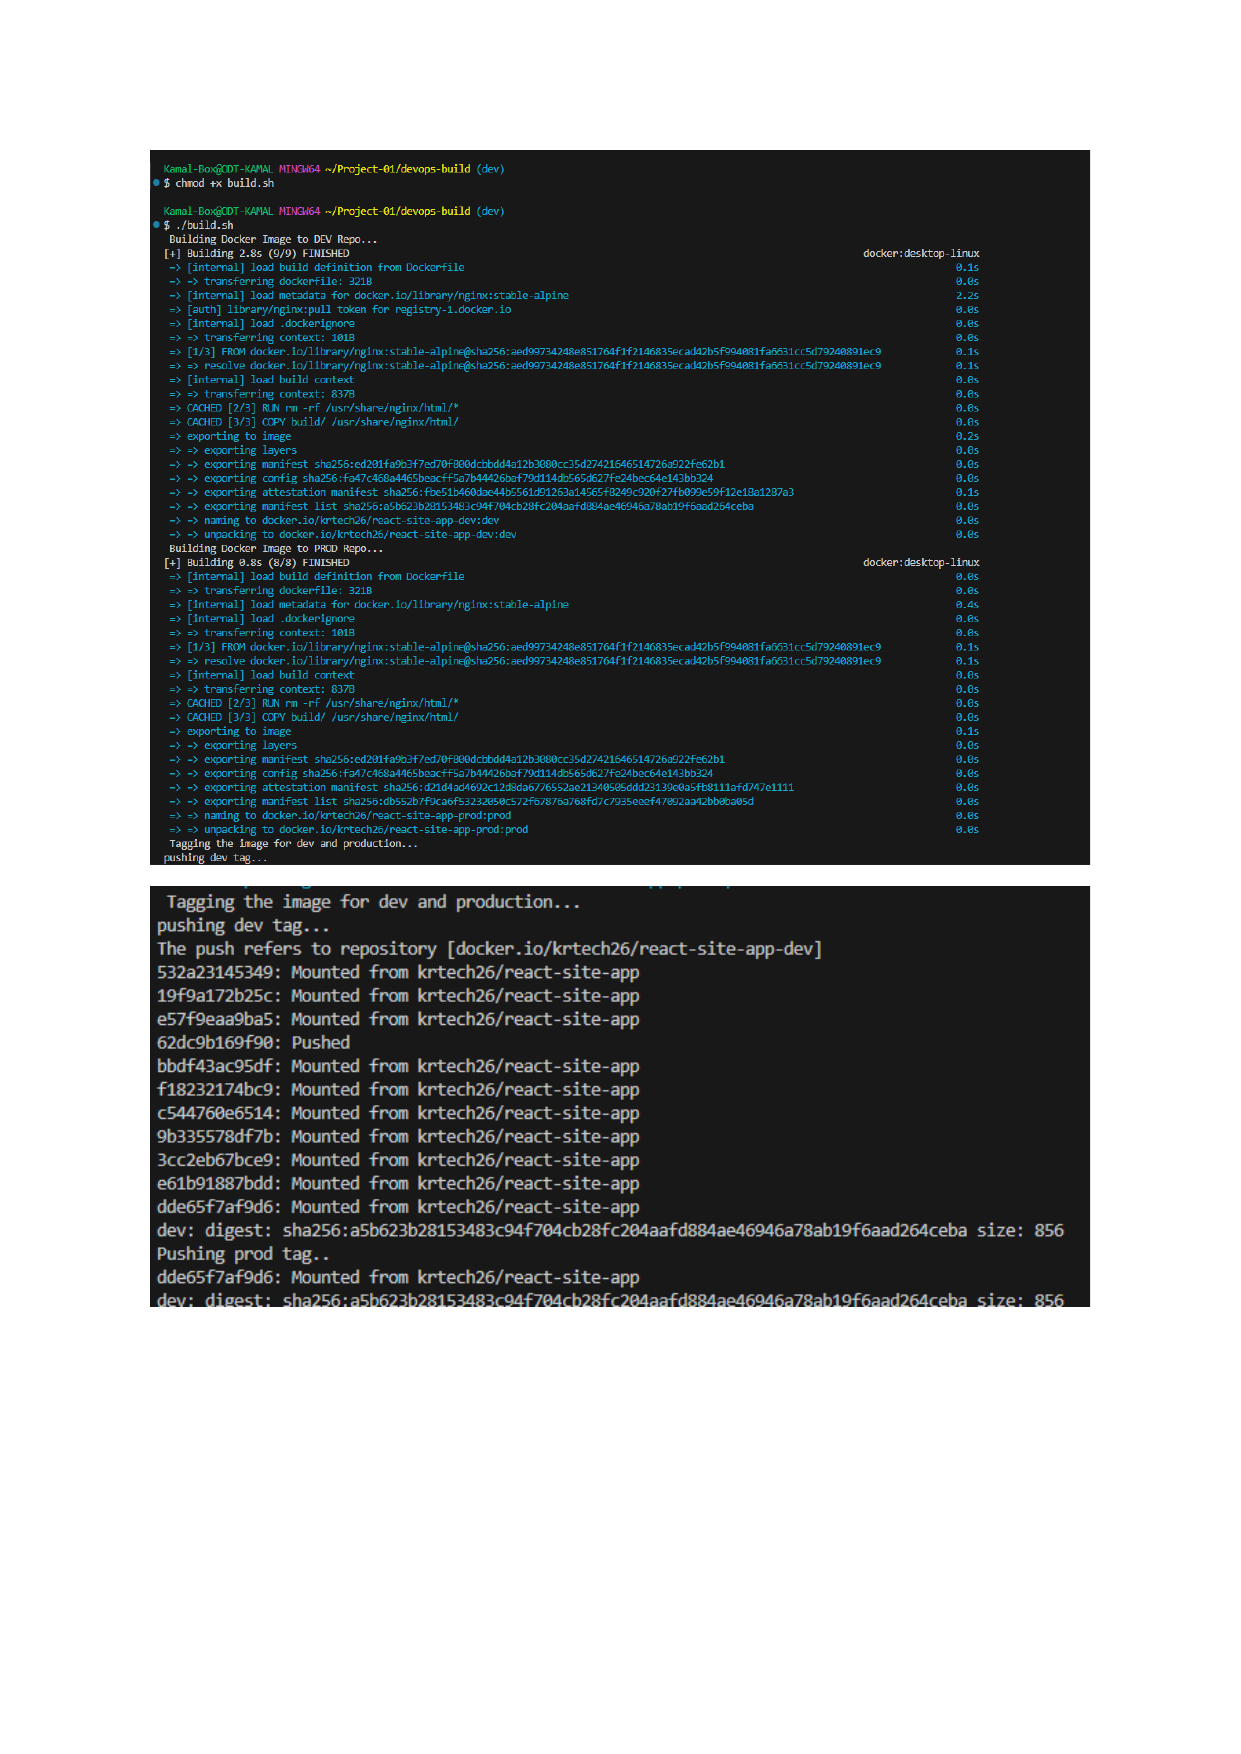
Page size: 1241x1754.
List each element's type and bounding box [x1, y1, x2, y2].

picture [150, 150, 1091, 865]
picture [150, 886, 1091, 1307]
